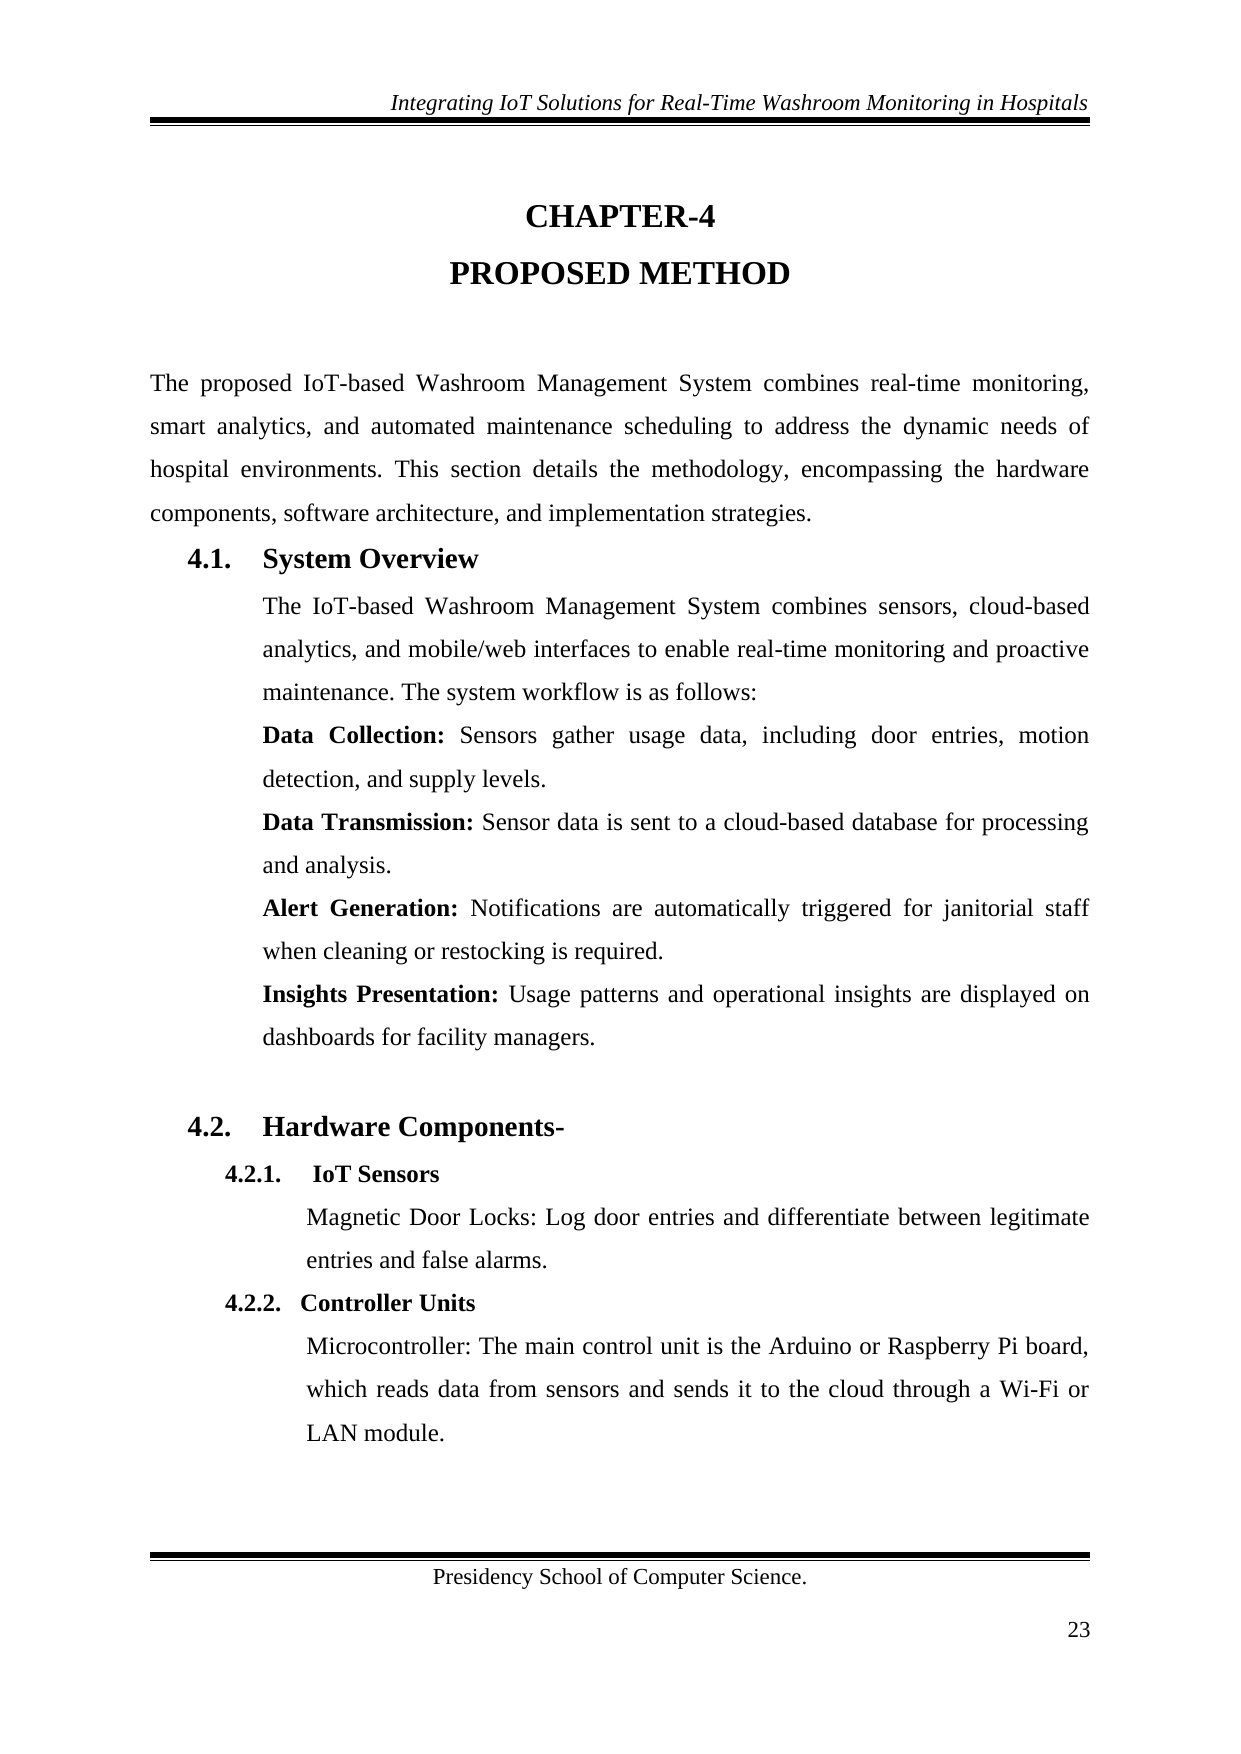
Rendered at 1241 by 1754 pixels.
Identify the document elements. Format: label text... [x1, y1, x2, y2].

text Insights Presentation: Usage patterns and operational insights are displayed on dashboards for facility managers. [262, 979, 1090, 1051]
text CHAPTER-4 [150, 196, 1090, 234]
text Data Transmission: Sensor data is sent to a cloud-based database for processing and analysis. [262, 807, 1090, 879]
text Data Collection: Sensors gather usage data, including door entries, motion detection, and supply levels. [262, 721, 1090, 792]
text Alert Generation: Notifications are automatically triggered for janitorial staff when cleaning or restocking is required. [262, 893, 1090, 965]
text PROPOSED METHOD [150, 253, 1090, 292]
list IoT Sensors [225, 1159, 1090, 1188]
list Microcontroller: The main control unit is the Arduino or Raspberry Pi board, which reads data from sensors and sends it to the cloud through a Wi-Fi or LAN module. [306, 1331, 1090, 1446]
list System Overview [187, 541, 1090, 574]
list Controller Units [225, 1288, 1090, 1317]
list Hardware Components- [187, 1109, 1090, 1142]
list Magnetic Door Locks: Log door entries and differentiate between legitimate entries and false alarms. [306, 1202, 1090, 1274]
text The proposed IoT-based Washroom Management System combines real-time monitoring, smart analytics, and automated maintenance scheduling to address the dynamic needs of hospital environments. This section details the methodology, encompassing the hardware components, software architecture, and implementation strategies. [150, 368, 1090, 526]
text The IoT-based Washroom Management System combines sensors, cloud-based analytics, and mobile/web interfaces to enable real-time monitoring and proactive maintenance. The system workflow is as follows: [262, 591, 1090, 706]
